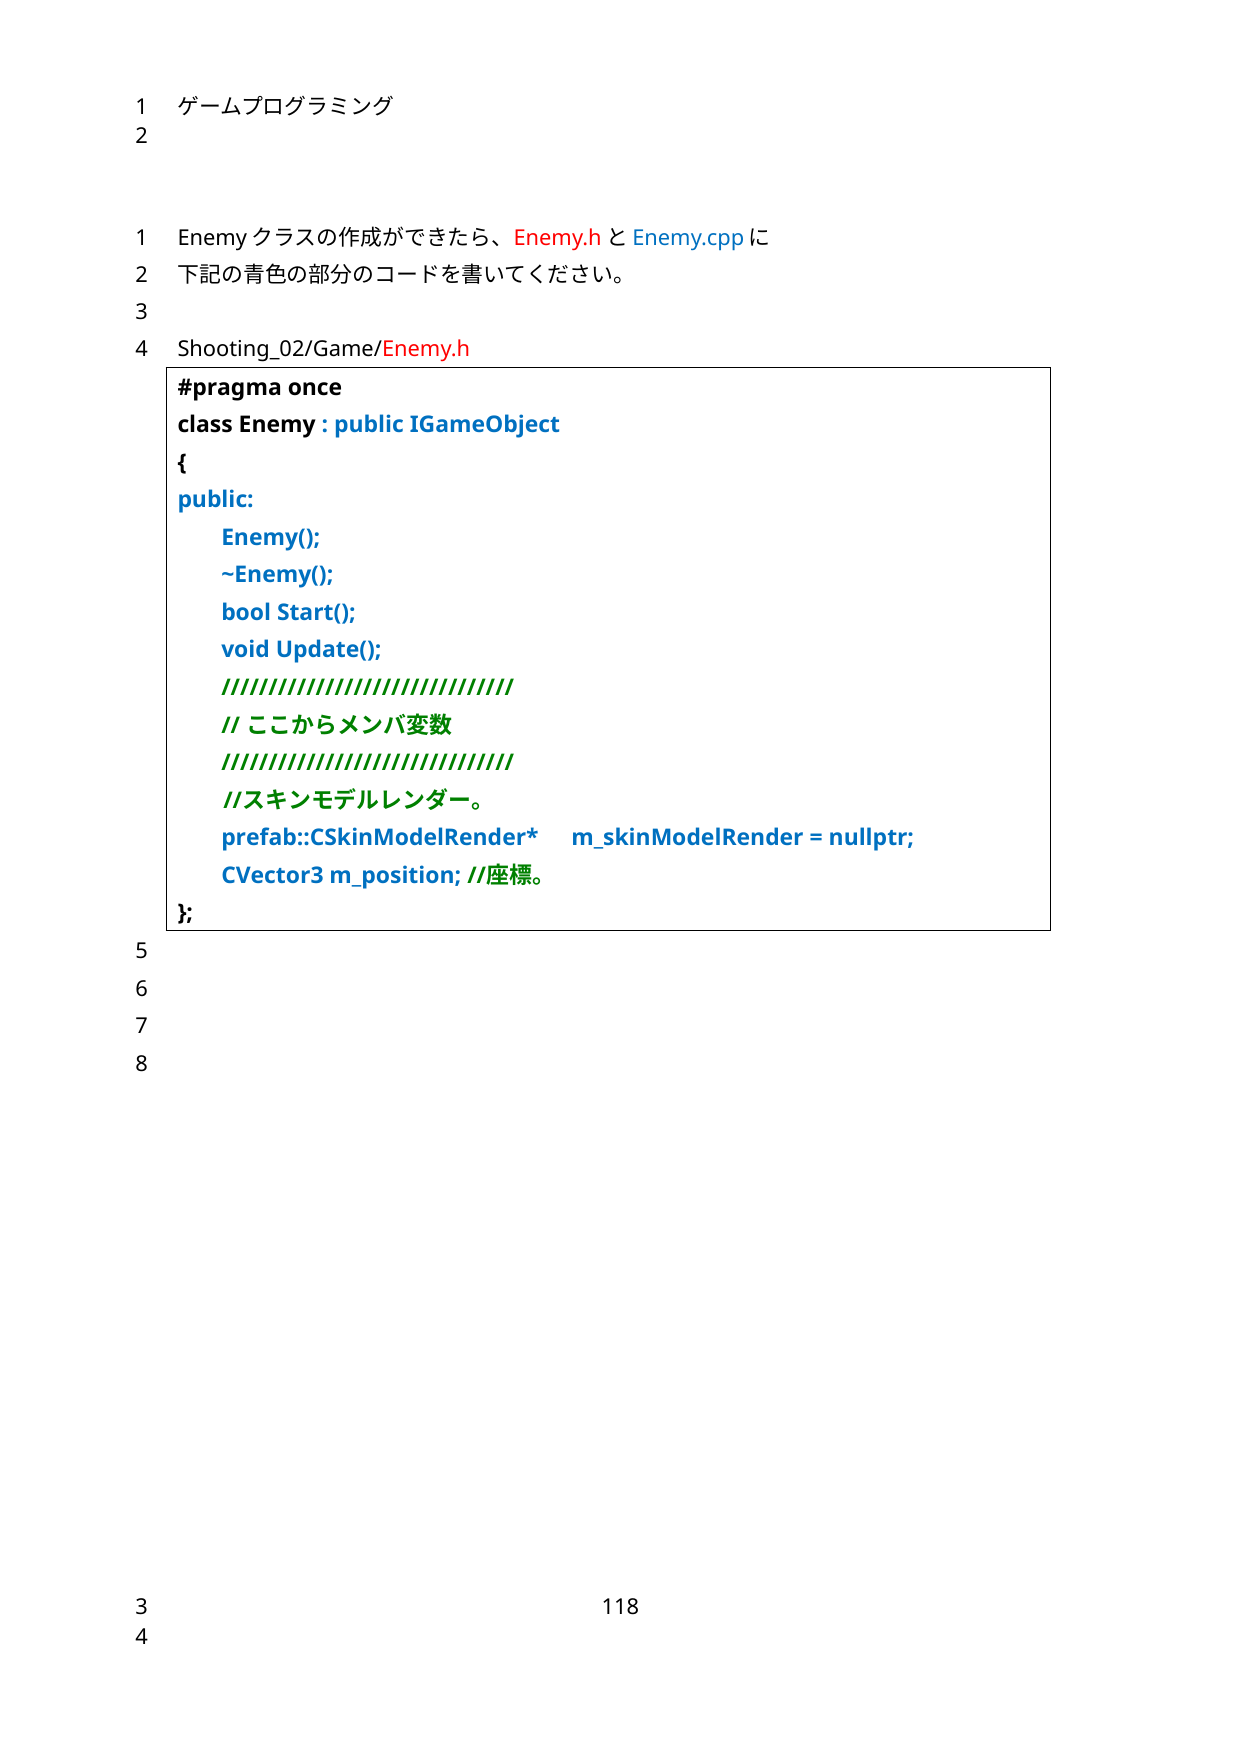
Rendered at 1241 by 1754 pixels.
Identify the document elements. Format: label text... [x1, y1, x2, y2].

text Shooting_02/Game/Enemy.h [177, 329, 1063, 367]
table_header #pragma once class Enemy : public IGameObject { public: Enemy(); ~Enemy(); bool Start(); void Update(); /////////////////////////////// // ここからメンバ変数 /////////////////////////////// //スキンモデルレンダー。 prefab::CSkinModelRender* m_skinModelRender = nullptr; CVector3 m_position; //座標。 }; [167, 368, 1050, 930]
text 下記の青色の部分のコードを書いてください。 [177, 254, 1063, 292]
text Enemyクラスの作成ができたら、Enemy.hとEnemy.cppに [177, 217, 1063, 254]
